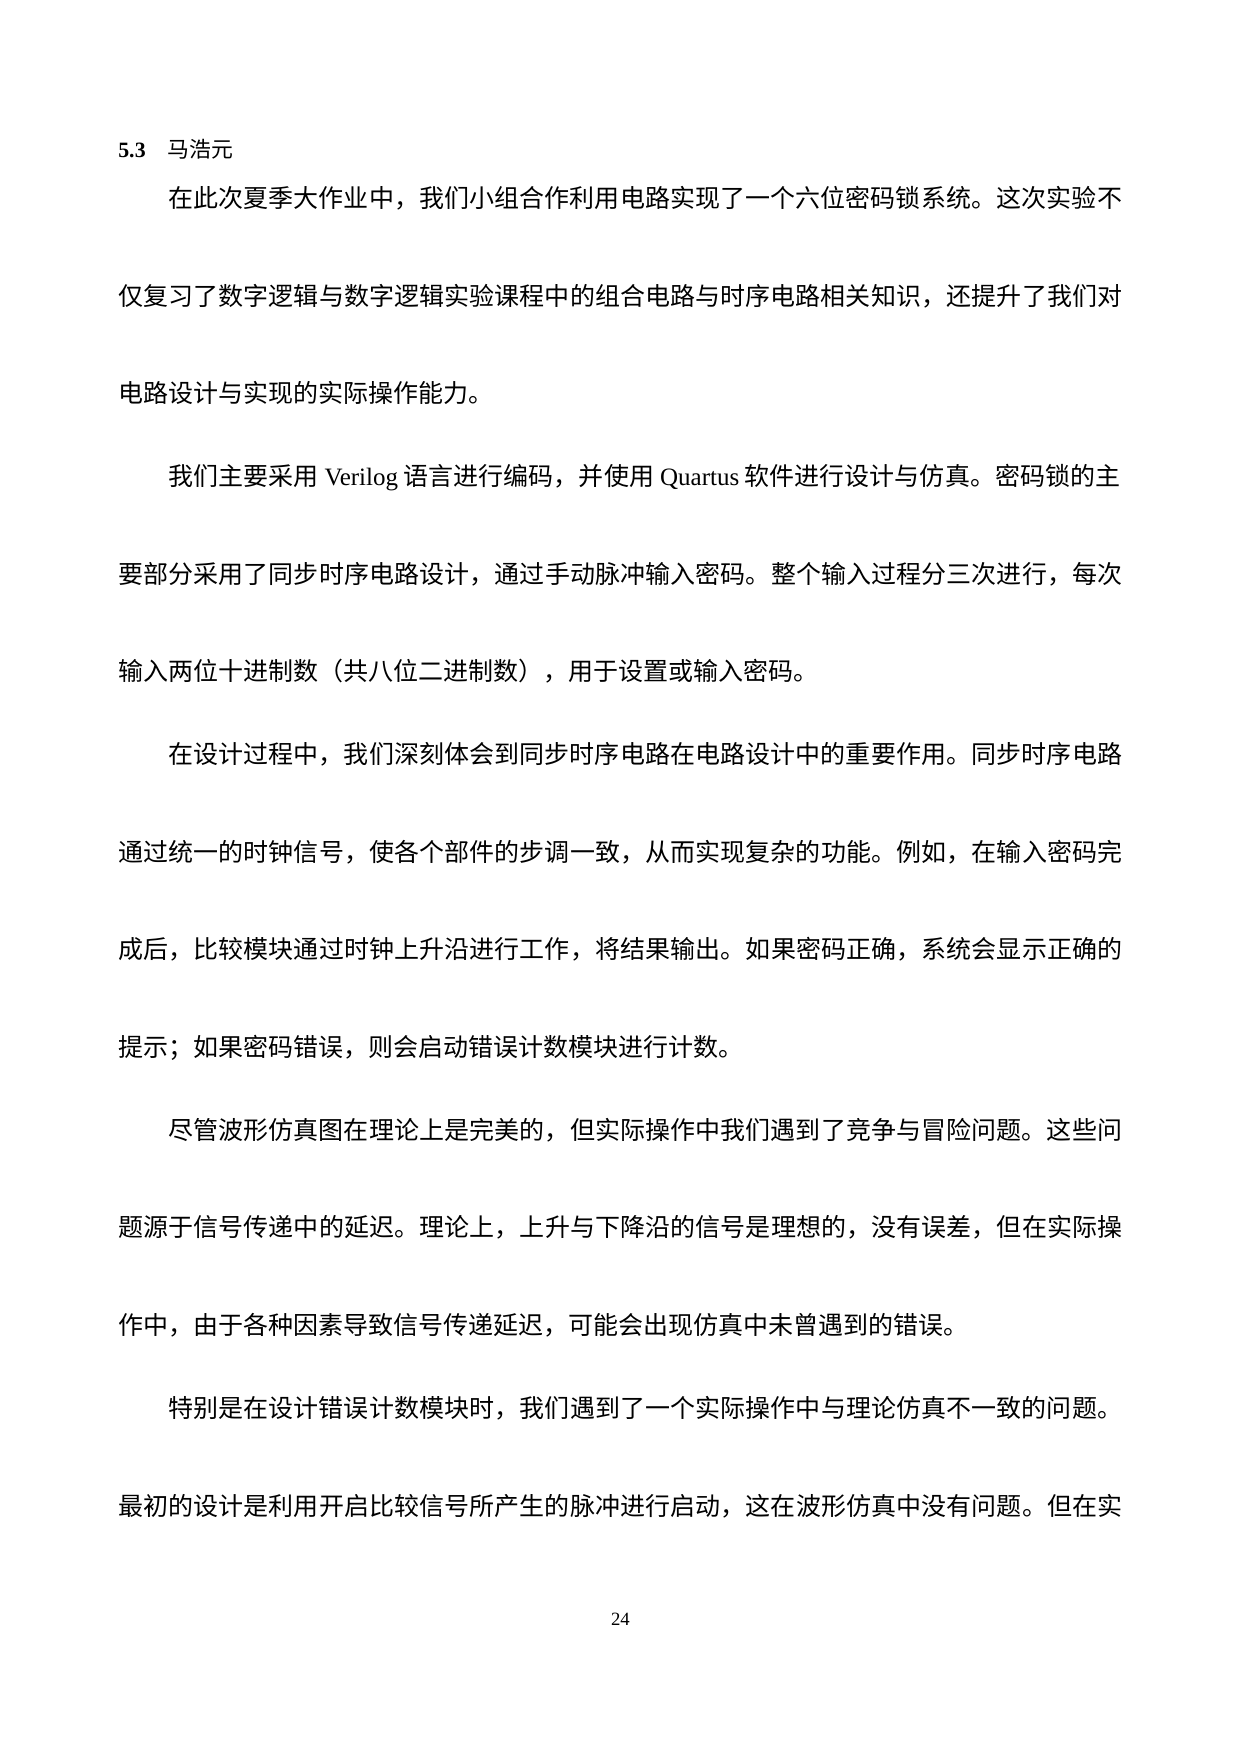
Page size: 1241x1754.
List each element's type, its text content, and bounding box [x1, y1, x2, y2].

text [118, 1374, 1122, 1537]
text 我们主要采用Verilog语言进行编码，并使用Quartus软件进行设计与仿真。密码锁的主要部分采用了同步时序电路设计，通过手动脉冲输入密码。整个输入过程分三次进行，每次输入两位十进制数（共八位二进制数），用于设置或输入密码。 [118, 442, 1122, 702]
text 尽管波形仿真图在理论上是完美的，但实际操作中我们遇到了竞争与冒险问题。这些问题源于信号传递中的延迟。理论上，上升与下降沿的信号是理想的，没有误差，但在实际操作中，由于各种因素导致信号传递延迟，可能会出现仿真中未曾遇到的错误。 [118, 1096, 1122, 1356]
text 在设计过程中，我们深刻体会到同步时序电路在电路设计中的重要作用。同步时序电路通过统一的时钟信号，使各个部件的步调一致，从而实现复杂的功能。例如，在输入密码完成后，比较模块通过时钟上升沿进行工作，将结果输出。如果密码正确，系统会显示正确的提示；如果密码错误，则会启动错误计数模块进行计数。 [118, 720, 1122, 1078]
text 马浩元 [118, 132, 1122, 164]
text 在此次夏季大作业中，我们小组合作利用电路实现了一个六位密码锁系统。这次实验不仅复习了数字逻辑与数字逻辑实验课程中的组合电路与时序电路相关知识，还提升了我们对电路设计与实现的实际操作能力。 [118, 164, 1122, 424]
